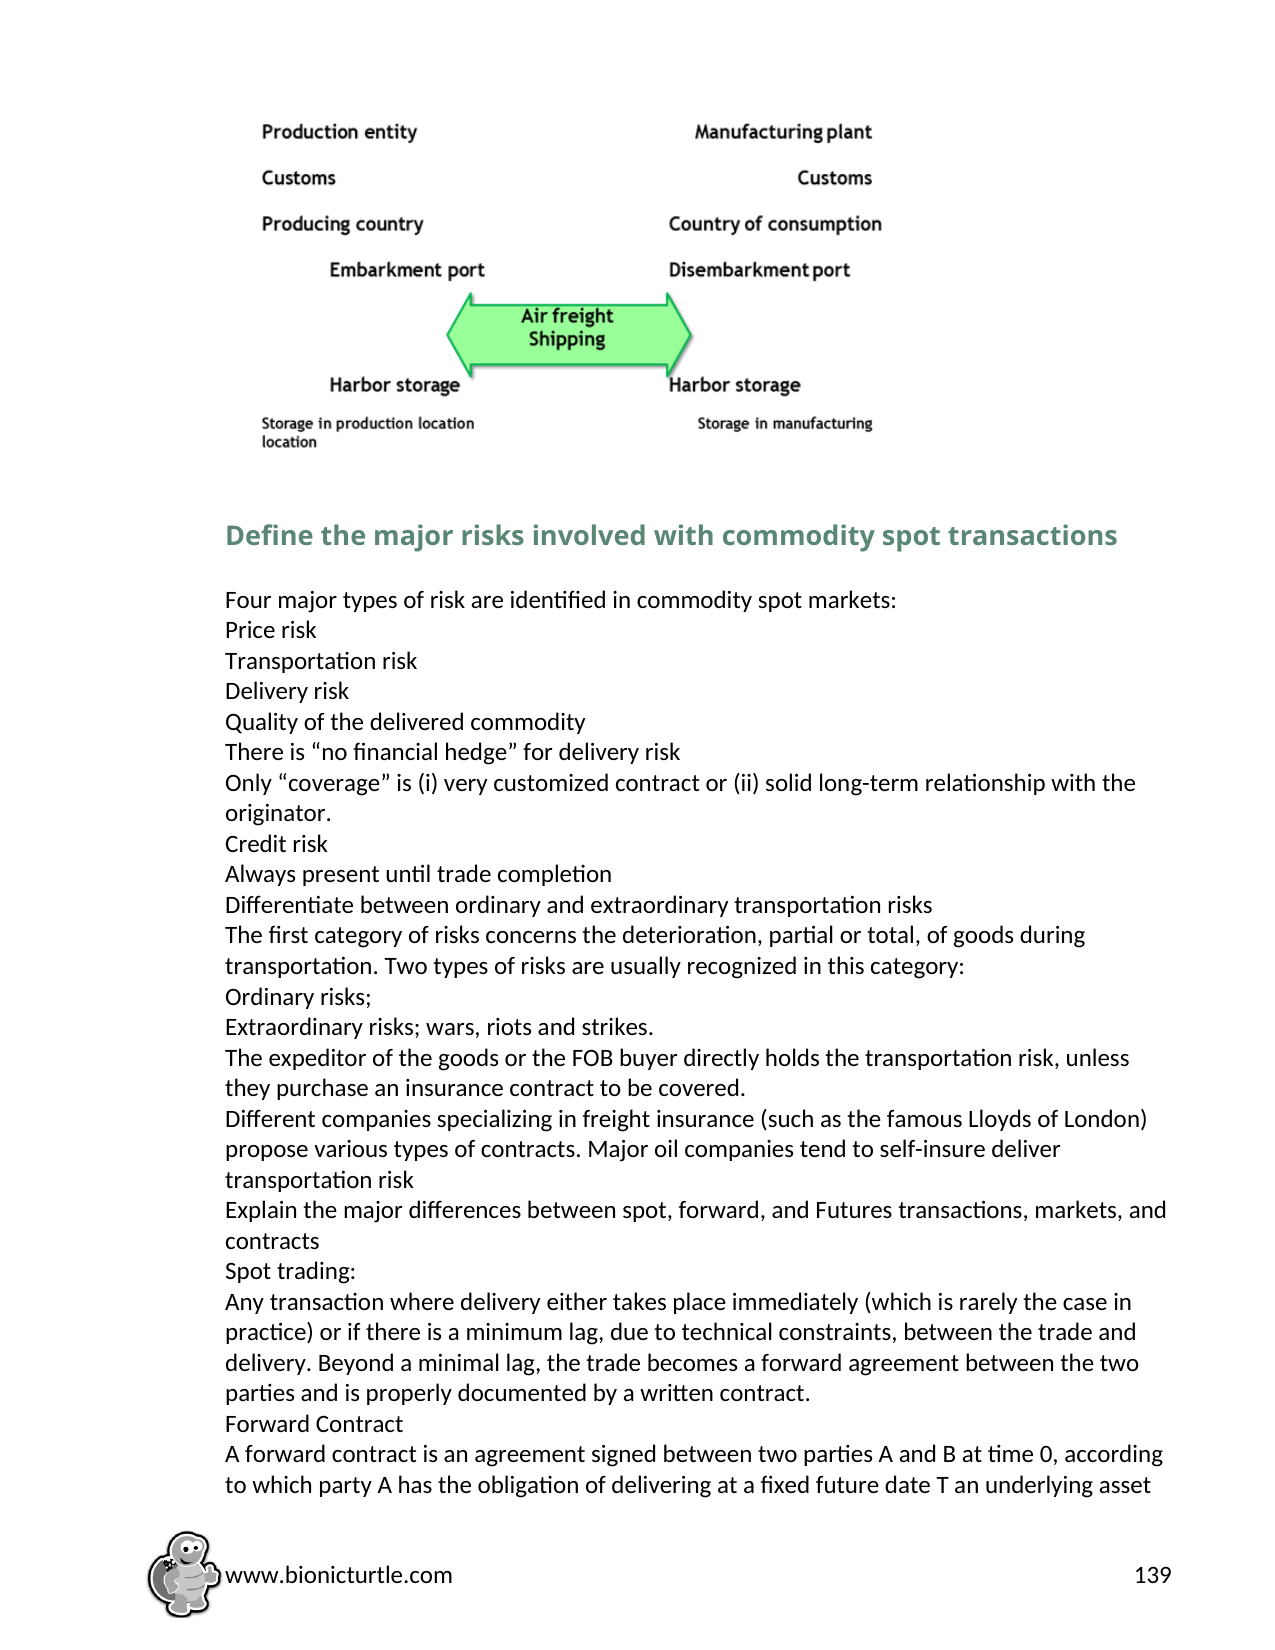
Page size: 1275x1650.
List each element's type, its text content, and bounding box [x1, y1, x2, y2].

text Explain the major differences between spot, forward, and Futures transactions, markets, and contracts [225, 1194, 1172, 1255]
text Transportation risk [225, 645, 1172, 676]
text Extraordinary risks; wars, riots and strikes. [225, 1011, 1172, 1042]
text Spot trading: [225, 1255, 1172, 1286]
text Differentiate between ordinary and extraordinary transportation risks [225, 889, 1172, 920]
text Only “coverage” is (i) very customized contract or (ii) solid long-term relationship with the originator. [225, 767, 1172, 828]
text Any transaction where delivery either takes place immediately (which is rarely the case in practice) or if there is a minimum lag, due to technical constraints, between the trade and delivery. Beyond a minimal lag, the trade becomes a forward agreement between the two parties and is properly documented by a written contract. [225, 1286, 1172, 1408]
text Always present until trade completion [225, 859, 1172, 889]
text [225, 1438, 1172, 1499]
text Credit risk [225, 828, 1172, 859]
text Quality of the delivered commodity [225, 706, 1172, 737]
text Delivery risk [225, 676, 1172, 706]
text There is “no ﬁnancial hedge” for delivery risk [225, 737, 1172, 767]
subtitle Define the major risks involved with commodity spot transactions [225, 517, 1172, 553]
text Price risk [225, 614, 1172, 645]
picture [225, 103, 893, 461]
text The first category of risks concerns the deterioration, partial or total, of goods during transportation. Two types of risks are usually recognized in this category: [225, 920, 1172, 981]
text Different companies specializing in freight insurance (such as the famous Lloyds of London) propose various types of contracts. Major oil companies tend to self-insure deliver transportation risk [225, 1103, 1172, 1194]
text The expeditor of the goods or the FOB buyer directly holds the transportation risk, unless they purchase an insurance contract to be covered. [225, 1042, 1172, 1103]
text Forward Contract [225, 1408, 1172, 1438]
text Ordinary risks; [225, 981, 1172, 1011]
text Four major types of risk are identified in commodity spot markets: [225, 584, 1172, 614]
